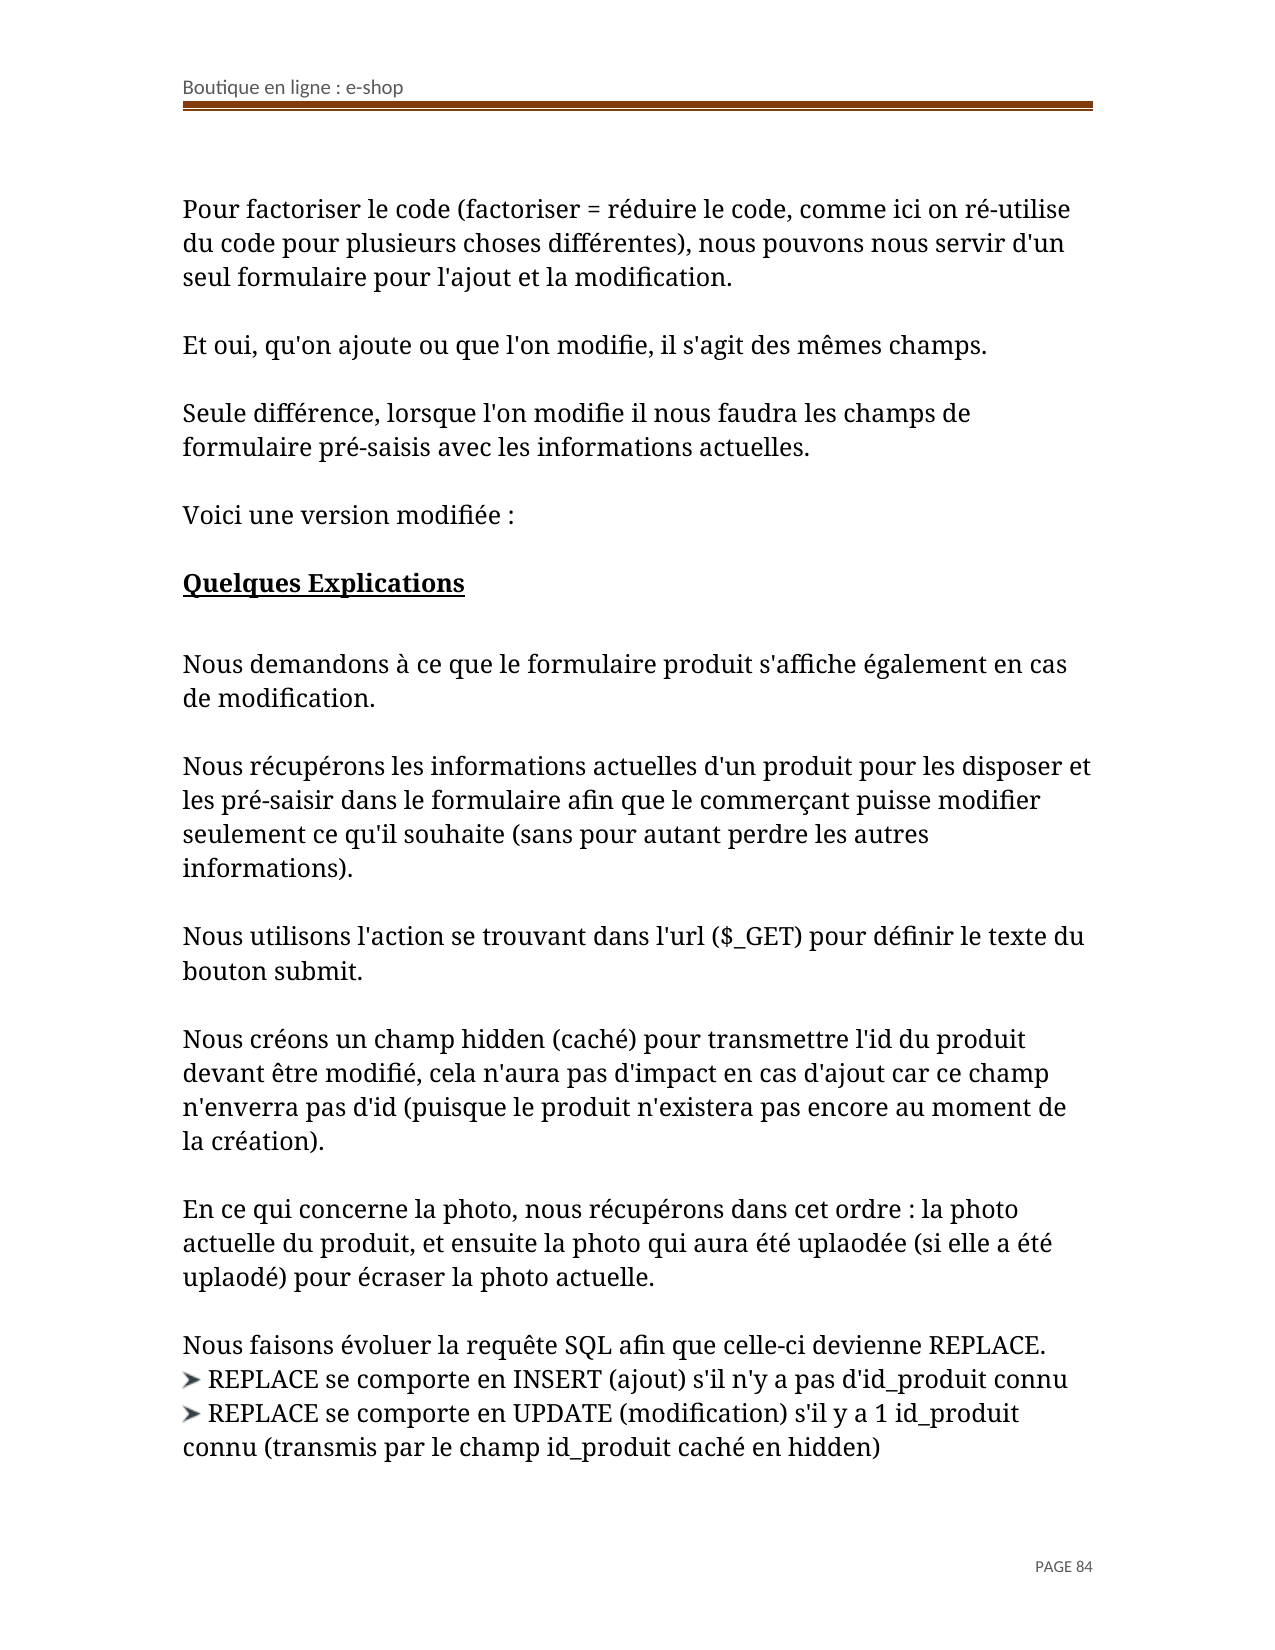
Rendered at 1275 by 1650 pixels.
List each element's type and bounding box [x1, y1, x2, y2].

text [182, 612, 1093, 1498]
picture [182, 1371, 201, 1389]
text [182, 191, 1093, 600]
picture [182, 1405, 201, 1423]
